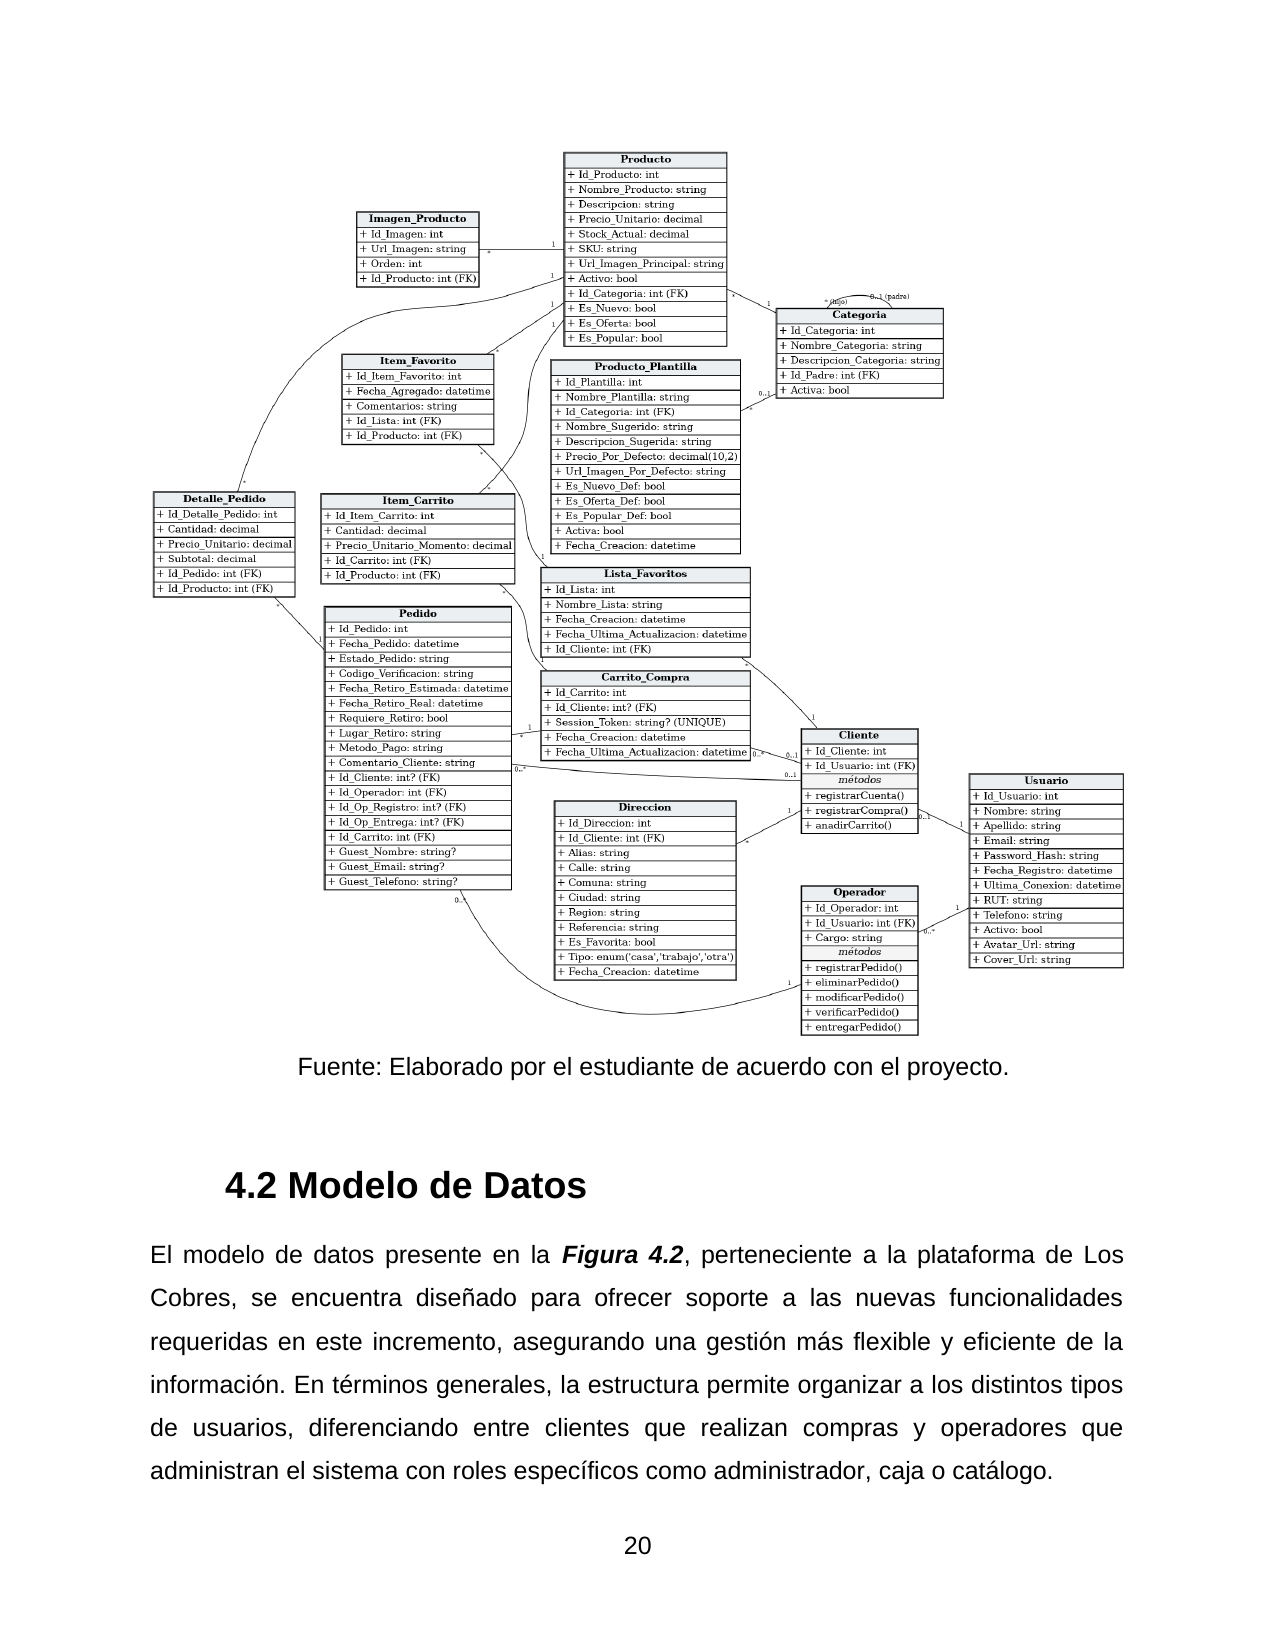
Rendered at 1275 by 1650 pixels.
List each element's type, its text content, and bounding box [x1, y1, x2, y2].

picture [150, 150, 1125, 1038]
subtitle Modelo de Datos [150, 1163, 1125, 1206]
text Fuente: Elaborado por el estudiante de acuerdo con el proyecto. [150, 1038, 1125, 1081]
text El modelo de datos presente en la Figura 4.2, perteneciente a la plataforma de Los Cobres, se encuentra diseñado para ofrecer soporte a las nuevas funcionalidades requeridas en este incremento, asegurando una gestión más flexible y eficiente de la información. En términos generales, la estructura permite organizar a los distintos tipos de usuarios, diferenciando entre clientes que realizan compras y operadores que administran el sistema con roles específicos como administrador, caja o catálogo. [150, 1240, 1125, 1485]
